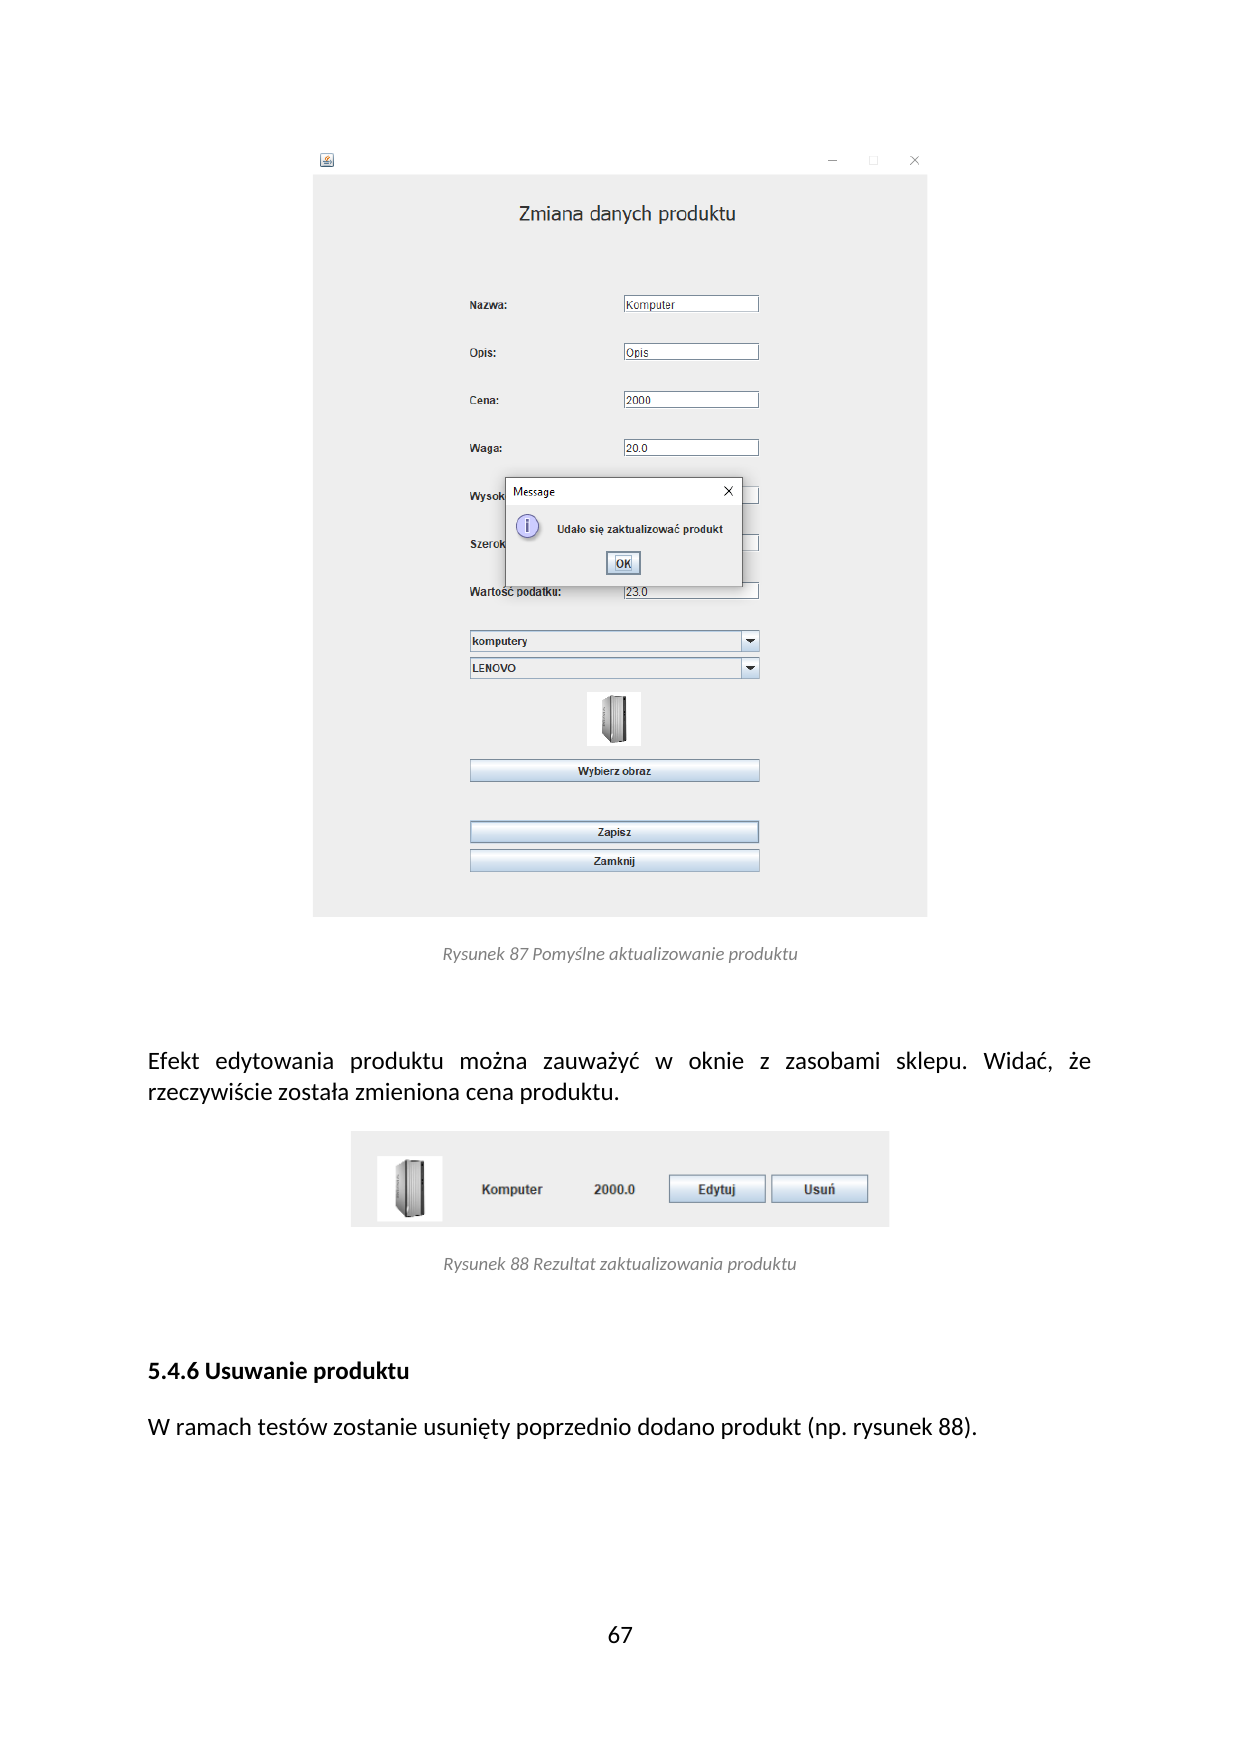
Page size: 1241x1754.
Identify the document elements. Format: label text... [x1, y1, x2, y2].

picture [312, 147, 928, 917]
text 5.4.6 Usuwanie produktu [148, 1356, 1093, 1386]
text Efekt edytowania produktu można zauważyć w oknie z zasobami sklepu. Widać, że rzeczywiście została zmieniona cena produktu. [148, 1046, 1093, 1107]
text Rysunek 87 Pomyślne aktualizowanie produktu [148, 942, 1093, 965]
text W ramach testów zostanie usunięty poprzednio dodano produkt (np. rysunek 88). [148, 1411, 1093, 1442]
picture [350, 1131, 890, 1227]
text Rysunek 88 Rezultat zaktualizowania produktu [148, 1252, 1093, 1275]
